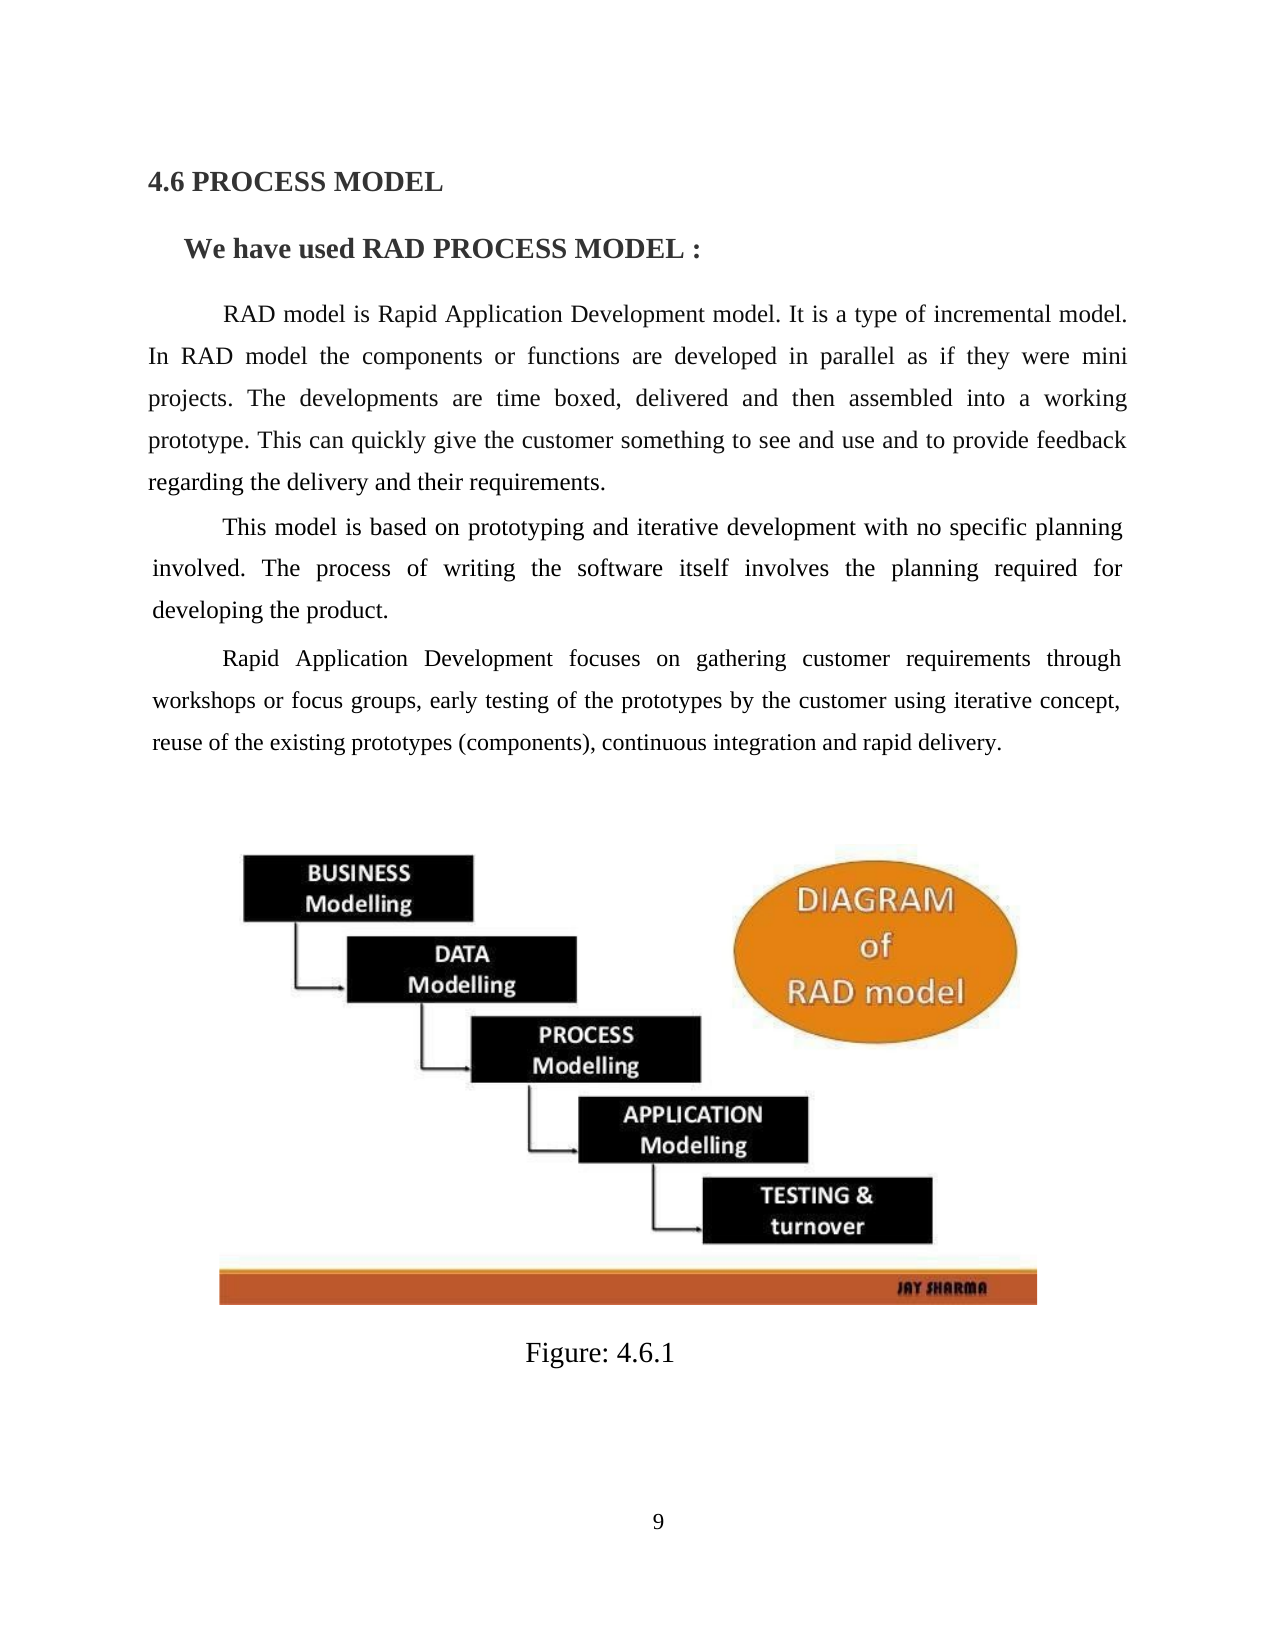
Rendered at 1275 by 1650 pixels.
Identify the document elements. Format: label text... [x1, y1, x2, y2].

picture [219, 844, 1038, 1305]
text Rapid Application Development focuses on gathering customer requirements through workshops or focus groups, early testing of the prototypes by the customer using iterative concept, reuse of the existing prototypes (components), continuous integration and rapid delivery. [152, 644, 1122, 755]
text RAD model is Rapid Application Development model. It is a type of incremental model. In RAD model the components or functions are developed in parallel as if they were mini projects. The developments are time boxed, delivered and then assembled into a working prototype. This can quickly give the customer something to see and use and to provide feedback regarding the delivery and their requirements. [148, 299, 1128, 496]
text We have used RAD PROCESS MODEL : [183, 231, 1219, 265]
subtitle Figure: 4.6.1 [442, 1335, 758, 1368]
list PROCESS MODEL [148, 164, 1219, 198]
text This model is based on prototyping and iterative development with no specific planning involved. The process of writing the software itself involves the planning required for developing the product. [152, 512, 1124, 624]
